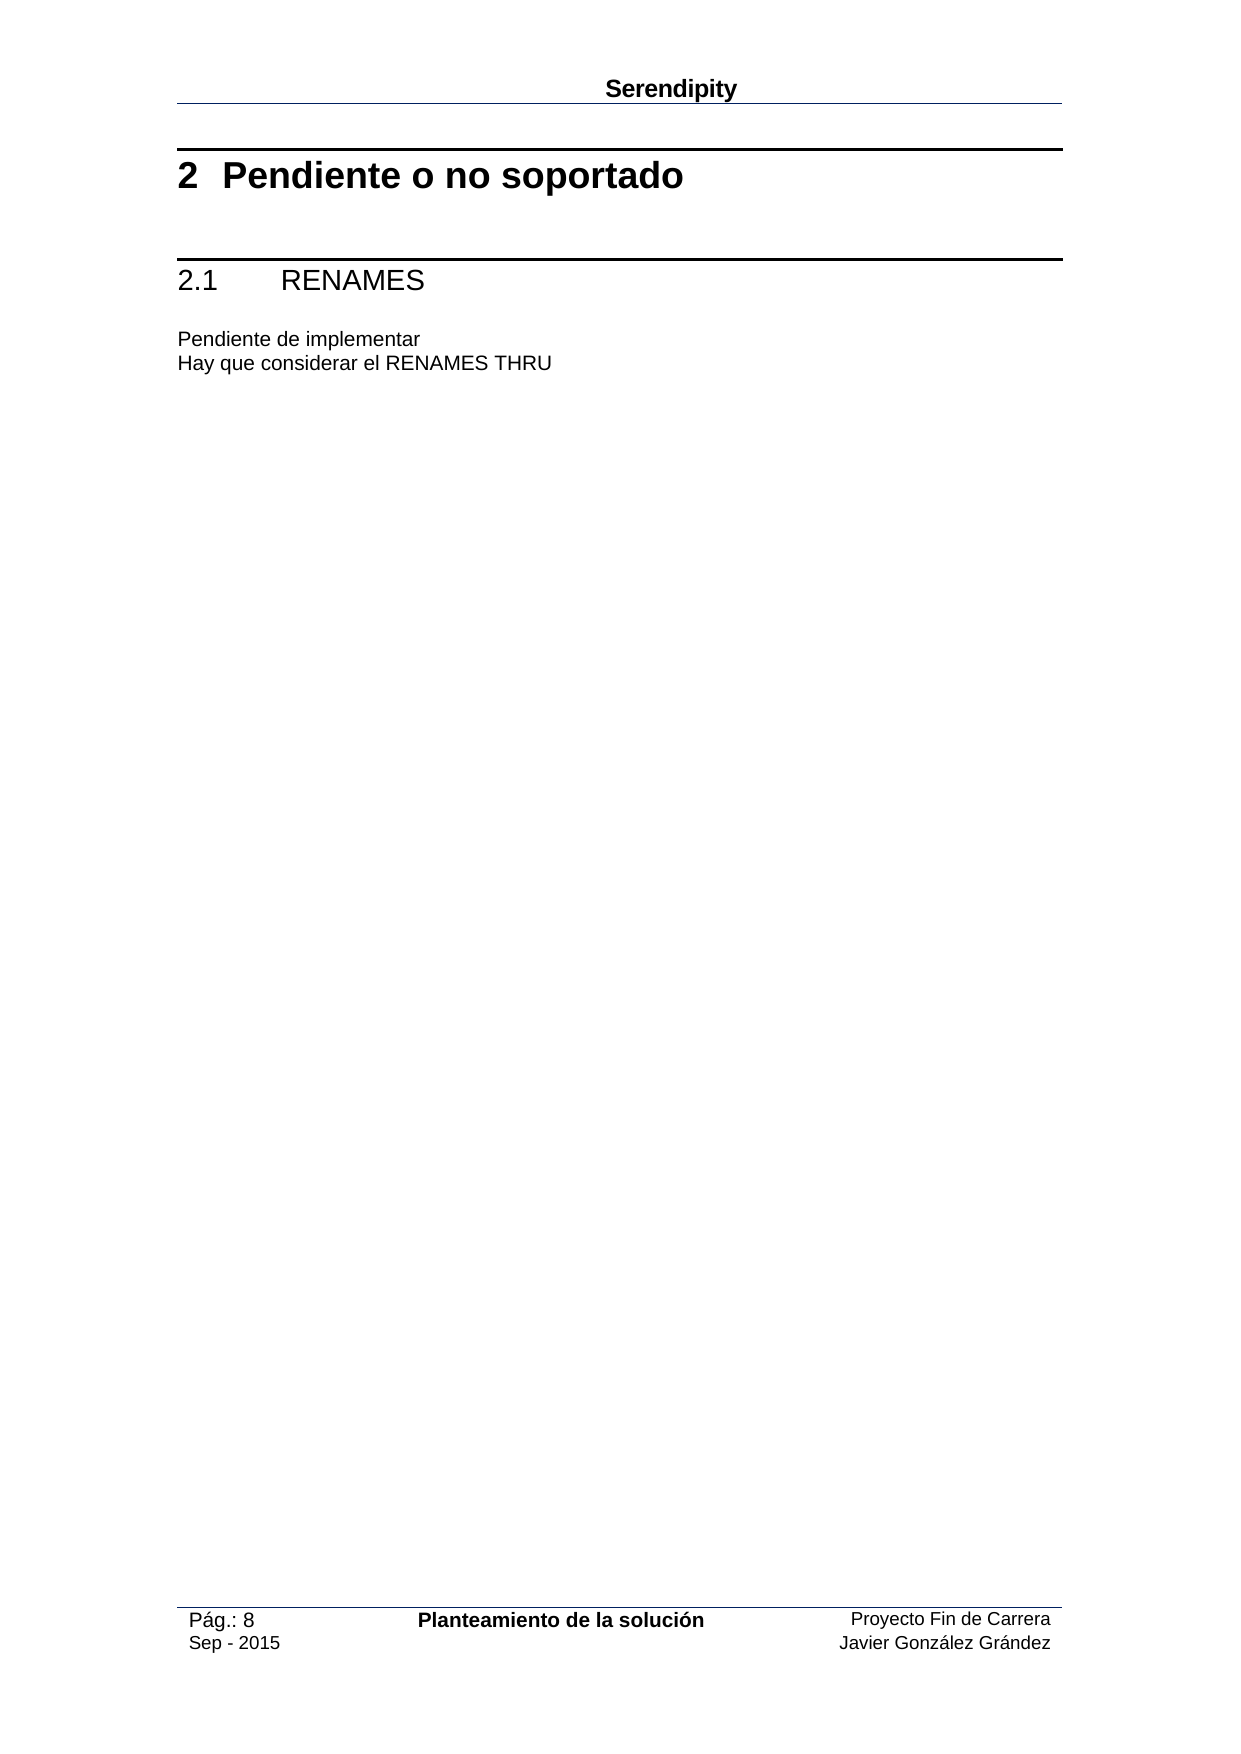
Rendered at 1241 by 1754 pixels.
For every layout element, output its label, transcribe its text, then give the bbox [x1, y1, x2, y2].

text Hay que considerar el RENAMES THRU [177, 350, 1063, 374]
subtitle RENAMES [177, 261, 1063, 296]
text Pendiente de implementar [177, 326, 1063, 350]
subtitle Pendiente o no soportado [177, 151, 1063, 196]
